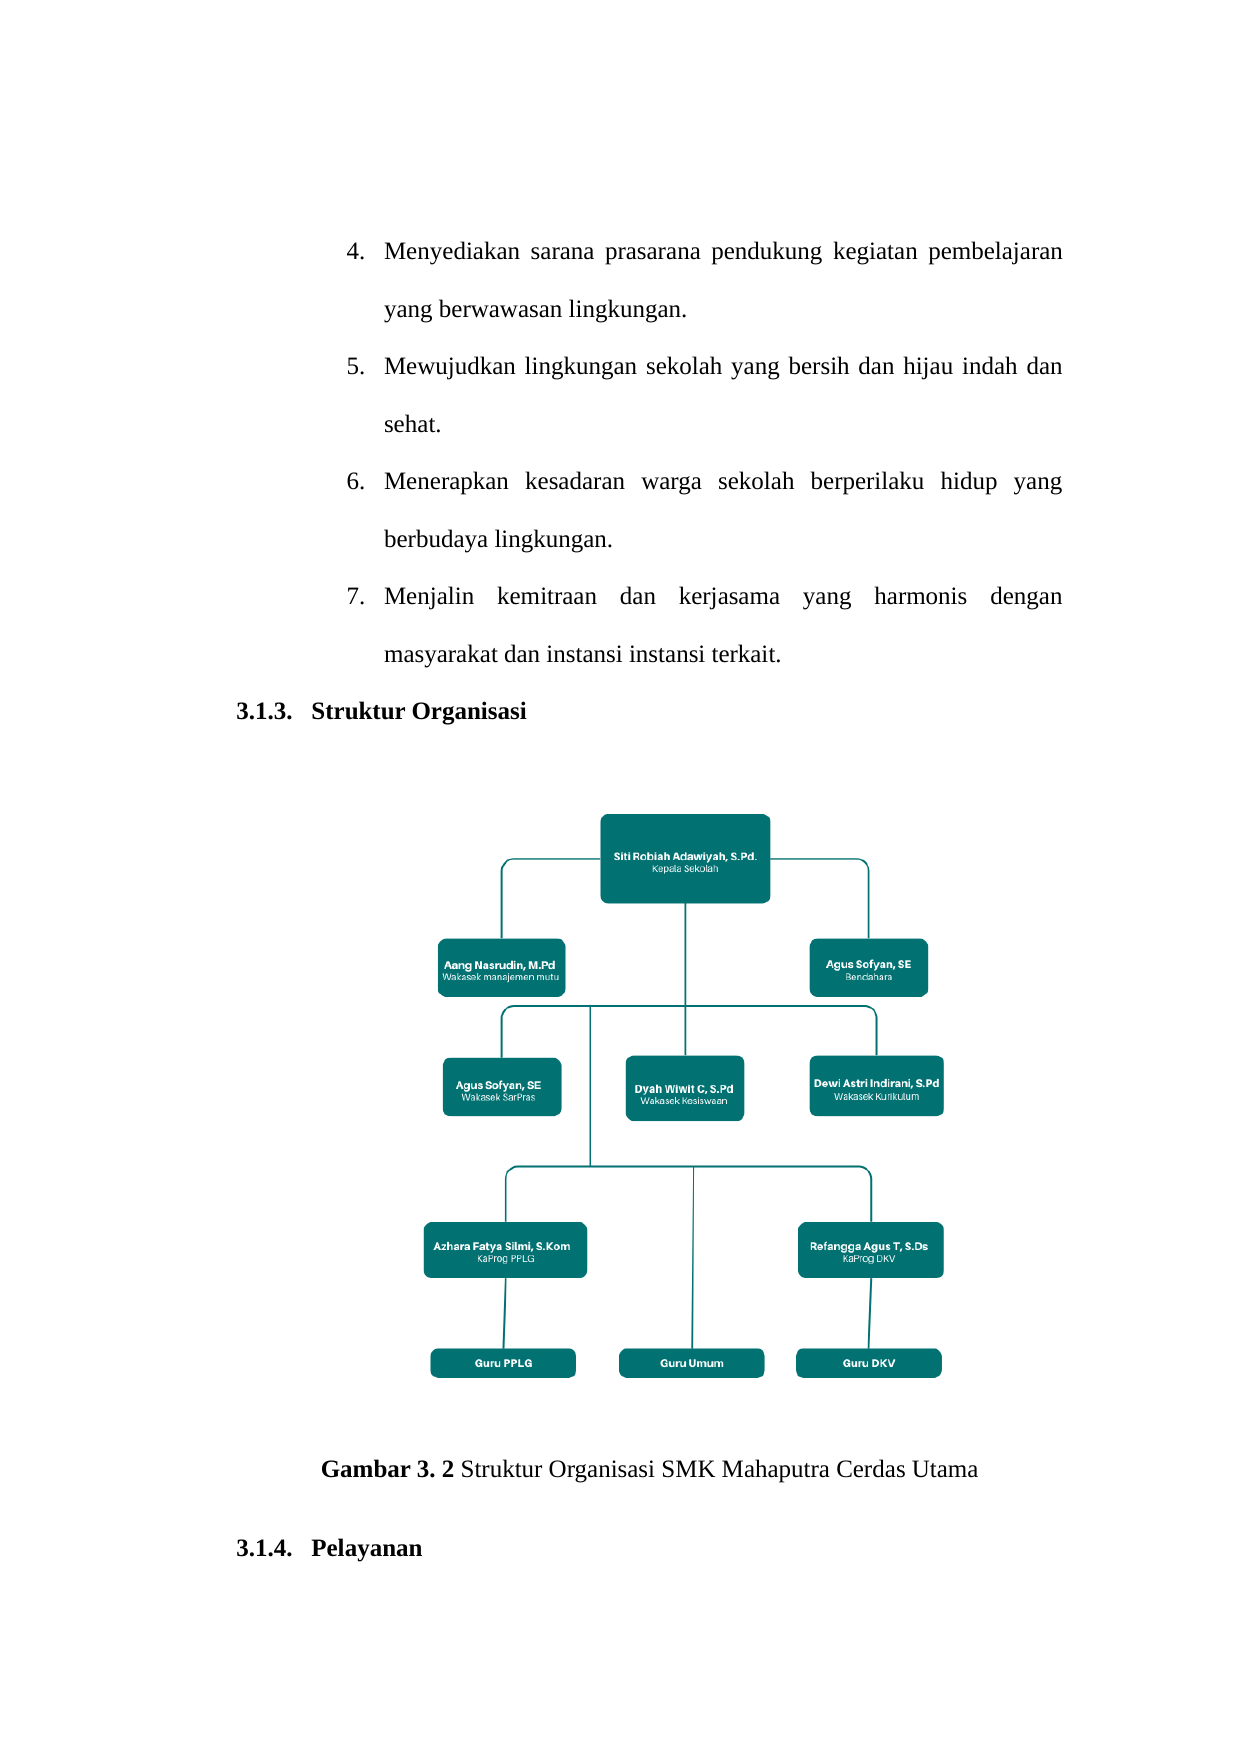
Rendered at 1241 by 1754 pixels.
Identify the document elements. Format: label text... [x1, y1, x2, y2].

list Menyediakan sarana prasarana pendukung kegiatan pembelajaran yang berwawasan lingkungan. [346, 236, 1063, 322]
list Menjalin kemitraan dan kerjasama yang harmonis dengan masyarakat dan instansi instansi terkait. [346, 581, 1063, 667]
text Pelayanan [236, 1533, 1063, 1561]
picture [236, 753, 1131, 1426]
text Struktur Organisasi [236, 696, 1063, 725]
list Mewujudkan lingkungan sekolah yang bersih dan hijau indah dan sehat. [346, 351, 1063, 437]
text Gambar 3. 2 Struktur Organisasi SMK Mahaputra Cerdas Utama [236, 1454, 1063, 1483]
list Menerapkan kesadaran warga sekolah berperilaku hidup yang berbudaya lingkungan. [346, 466, 1063, 552]
